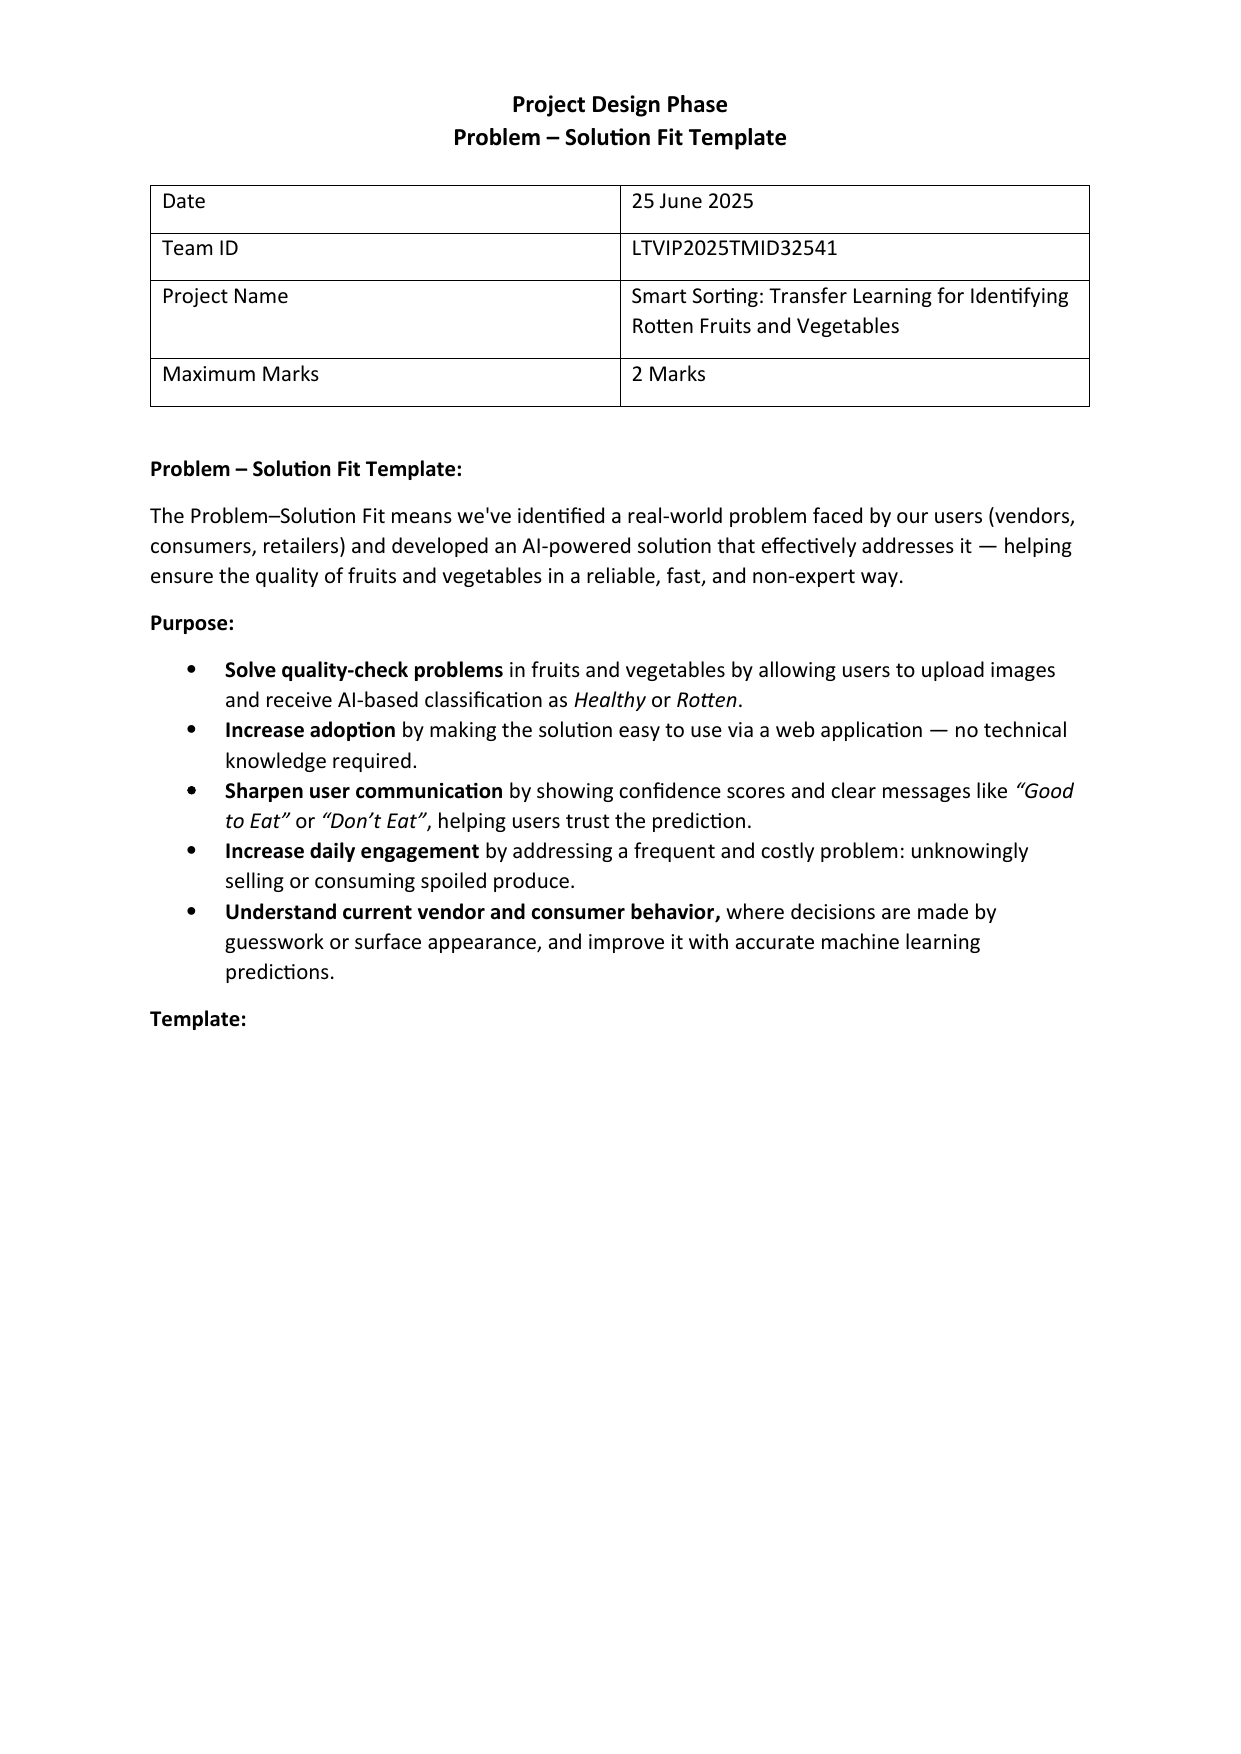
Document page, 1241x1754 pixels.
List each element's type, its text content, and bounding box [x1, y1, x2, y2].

list Increase daily engagement by addressing a frequent and costly problem: unknowingly selling or consuming spoiled produce. [187, 836, 1090, 894]
table_header Date [151, 186, 620, 232]
table_header 25 June 2025 [621, 186, 1089, 232]
list Solve quality-check problems in fruits and vegetables by allowing users to upload images and receive AI-based classification as Healthy or Rotten. [187, 655, 1090, 713]
table_cell Team ID [151, 234, 620, 280]
list Understand current vendor and consumer behavior, where decisions are made by guesswork or surface appearance, and improve it with accurate machine learning predictions. [187, 897, 1090, 985]
text Problem – Solution Fit Template [150, 122, 1090, 152]
text Project Design Phase [150, 89, 1090, 119]
text The Problem–Solution Fit means we've identified a real-world problem faced by our users (vendors, consumers, retailers) and developed an AI-powered solution that effectively addresses it — helping ensure the quality of fruits and vegetables in a reliable, fast, and non-expert way. [150, 501, 1090, 589]
table_cell LTVIP2025TMID32541 [621, 234, 1089, 280]
text Problem – Solution Fit Template: [150, 454, 1090, 482]
table_cell Maximum Marks [151, 359, 620, 406]
text Purpose: [150, 608, 1090, 636]
list Increase adoption by making the solution easy to use via a web application — no technical knowledge required. [187, 716, 1090, 774]
table_cell Project Name [151, 281, 620, 358]
list Sharpen user communication by showing confidence scores and clear messages like “Good to Eat” or “Don’t Eat”, helping users trust the prediction. [187, 776, 1090, 834]
text Template: [150, 1004, 1090, 1032]
table_cell Smart Sorting: Transfer Learning for Identifying Rotten Fruits and Vegetables [621, 281, 1089, 358]
table_cell 2 Marks [621, 359, 1089, 406]
